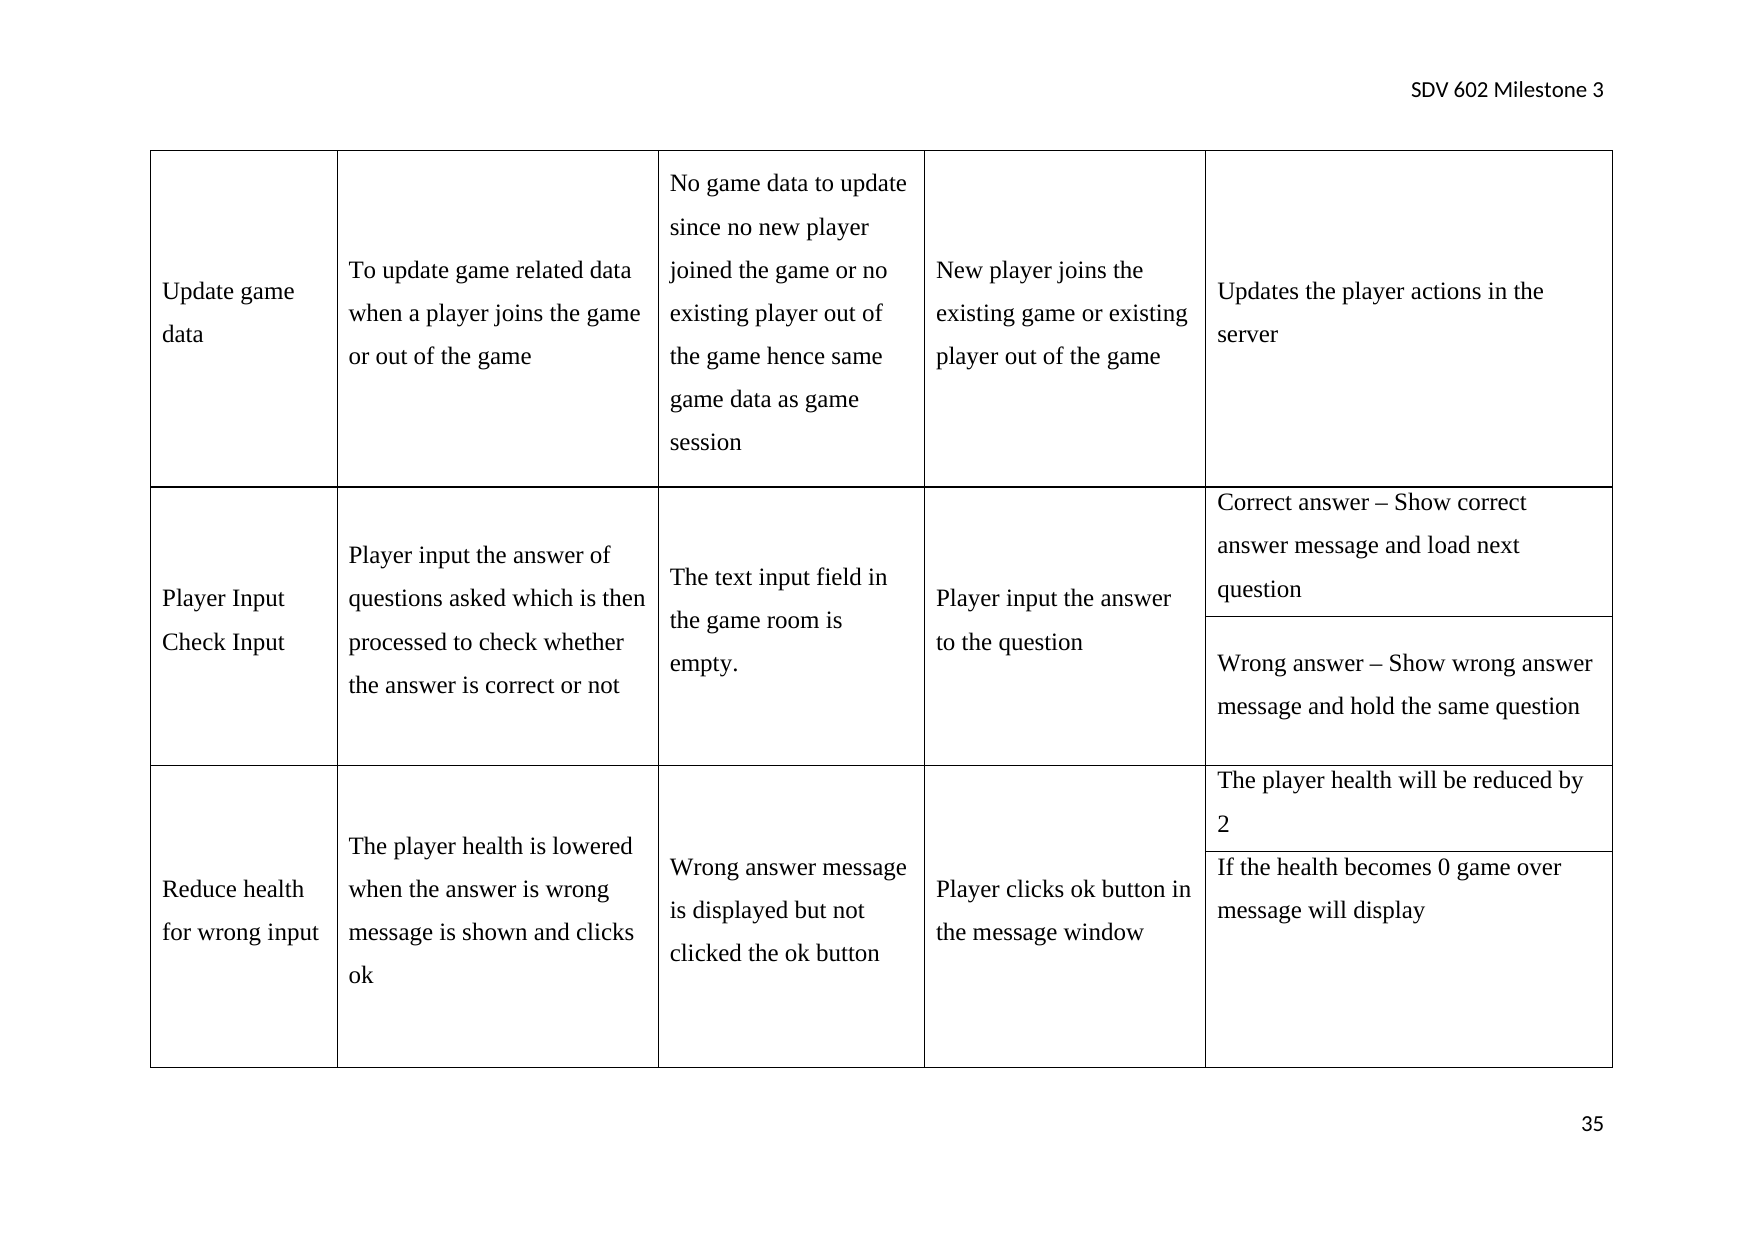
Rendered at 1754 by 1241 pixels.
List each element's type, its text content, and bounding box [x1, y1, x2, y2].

table_cell If the health becomes 0 game over message will display [1206, 852, 1612, 1067]
table_cell Player Input Check Input [151, 488, 337, 764]
table_cell The player health is lowered when the answer is wrong message is shown and clicks ok [338, 766, 658, 1067]
table_cell Wrong answer – Show wrong answer message and hold the same question [1206, 617, 1612, 764]
table_cell Correct answer – Show correct answer message and load next question [1206, 488, 1612, 616]
table_cell To update game related data when a player joins the game or out of the game [338, 151, 658, 486]
table_cell New player joins the existing game or existing player out of the game [925, 151, 1205, 486]
table_cell Updates the player actions in the server [1206, 151, 1612, 486]
table_cell Wrong answer message is displayed but not clicked the ok button [659, 766, 924, 1067]
table_cell Player input the answer to the question [925, 488, 1205, 764]
table_cell The player health will be reduced by 2 [1206, 766, 1612, 851]
table_cell Player clicks ok button in the message window [925, 766, 1205, 1067]
table_cell No game data to update since no new player joined the game or no existing player out of the game hence same game data as game session [659, 151, 924, 486]
table_cell Reduce health for wrong input [151, 766, 337, 1067]
table_cell The text input field in the game room is empty. [659, 488, 924, 764]
table_cell Update game data [151, 151, 337, 486]
table_cell Player input the answer of questions asked which is then processed to check whether the answer is correct or not [338, 488, 658, 764]
